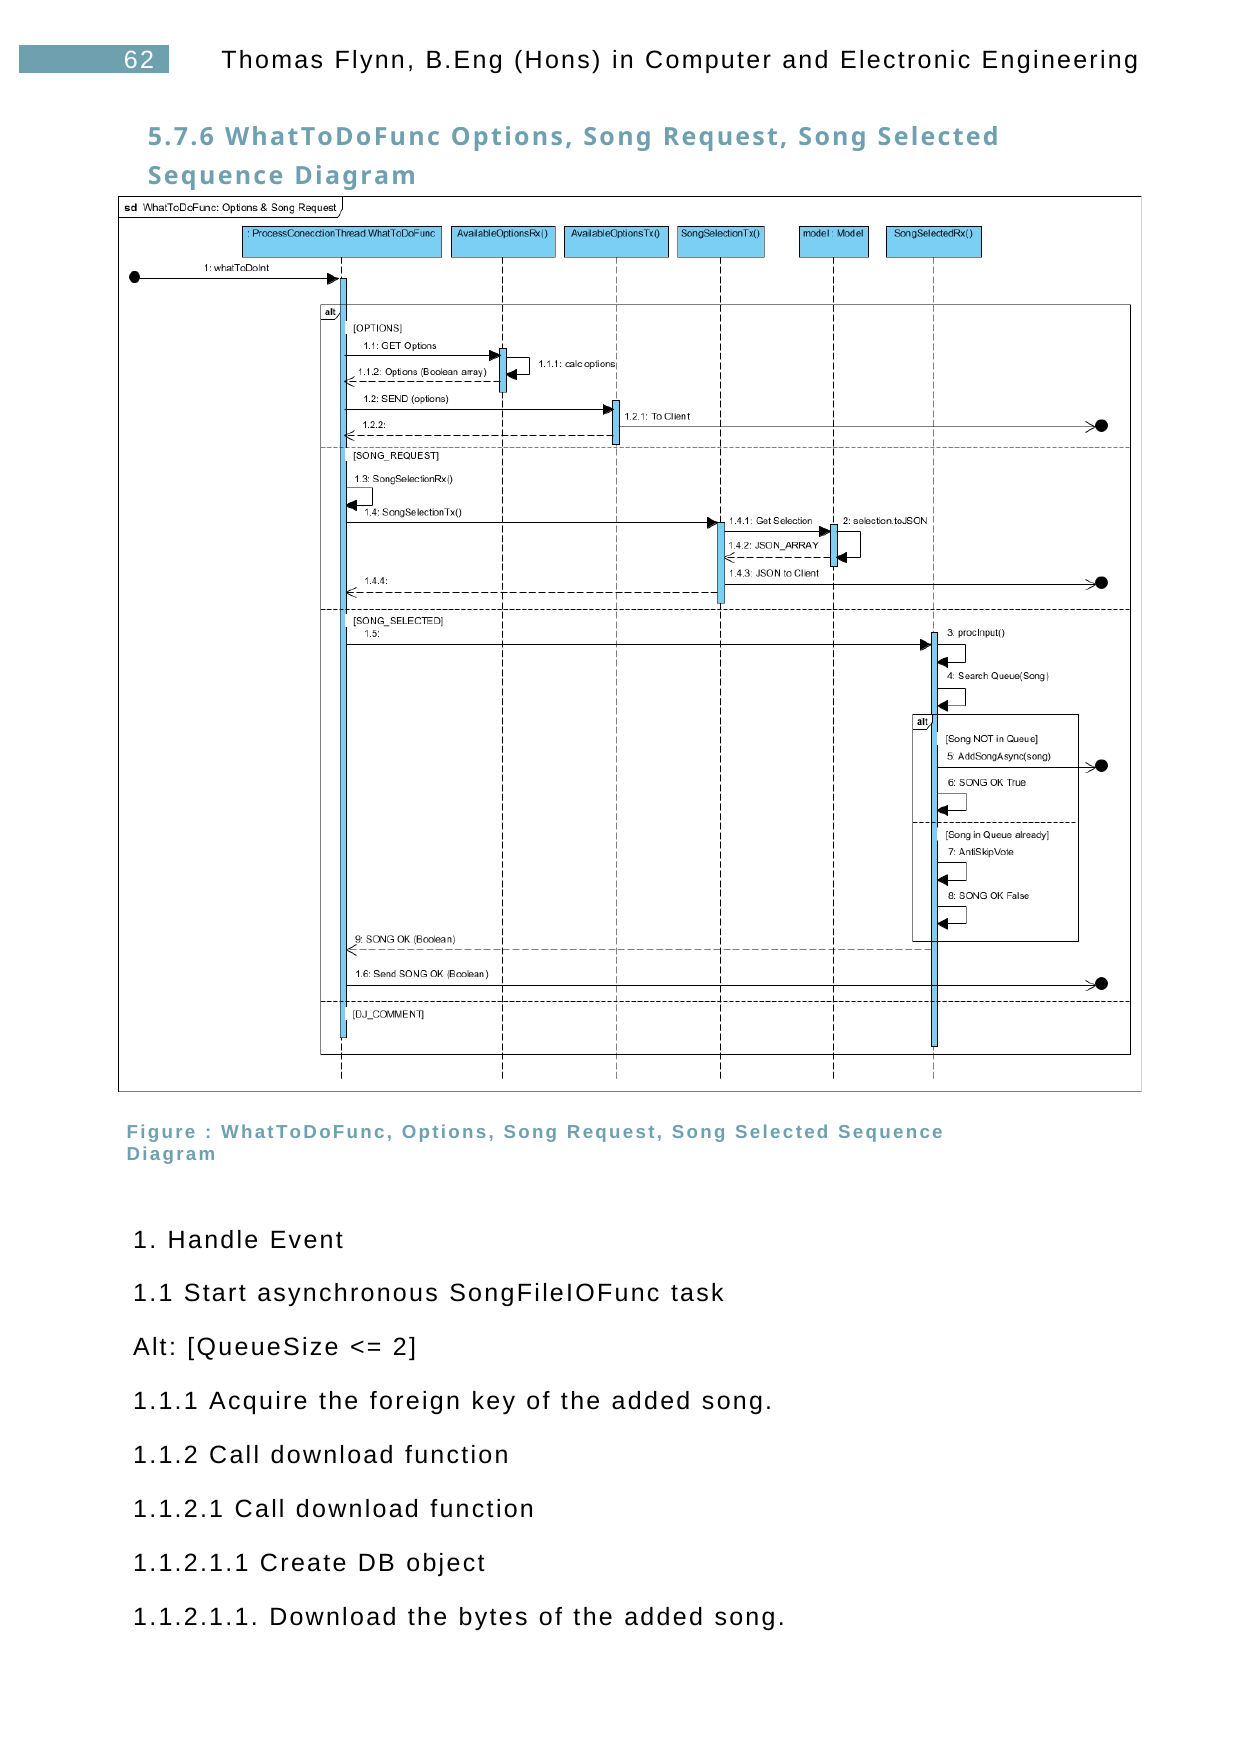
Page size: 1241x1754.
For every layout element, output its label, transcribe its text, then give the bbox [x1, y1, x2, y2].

text 1.1.1 Acquire the foreign key of the added song. [133, 1386, 1122, 1415]
text 1.1.2 Call download function [133, 1440, 1122, 1469]
text 1.1.2.1.1. Download the bytes of the added song. [133, 1602, 1122, 1630]
picture [118, 196, 1142, 1092]
text 1.1.2.1 Call download function [133, 1494, 1122, 1523]
text 1.1 Start asynchronous SongFileIOFunc task [133, 1278, 1122, 1307]
subtitle 5.7.6 WhatToDoFunc Options, Song Request, Song Selected Sequence Diagram [148, 118, 1122, 191]
text Alt: [QueueSize <= 2] [133, 1332, 1122, 1361]
text 1.1.2.1.1 Create DB object [133, 1548, 1122, 1576]
text 1. Handle Event [133, 1224, 1122, 1253]
